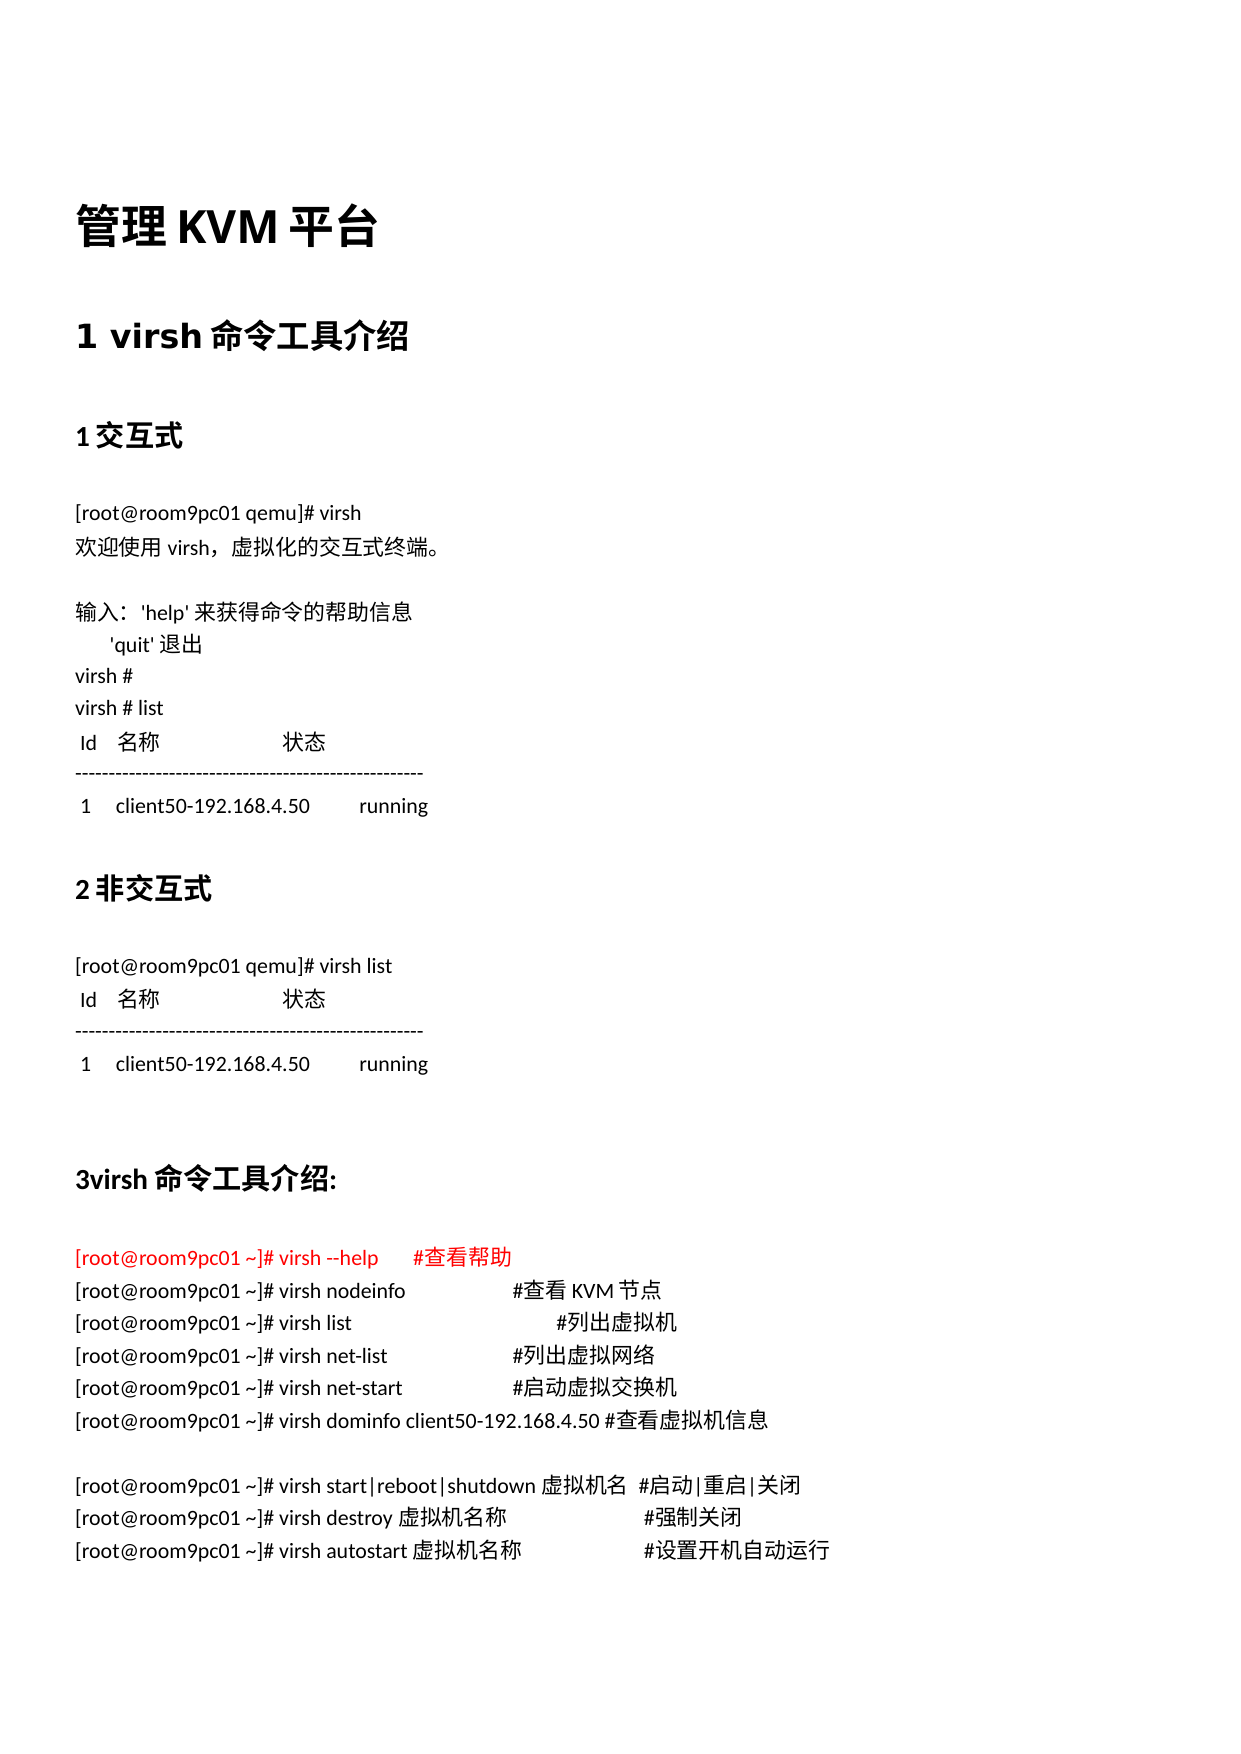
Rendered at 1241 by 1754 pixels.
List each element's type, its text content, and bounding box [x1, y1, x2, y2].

text 'quit' 退出 [75, 627, 1165, 659]
text [root@room9pc01 ~]# virsh destroy 虚拟机名称 #强制关闭 [75, 1500, 1165, 1532]
subtitle 管理KVM平台 [75, 175, 1165, 272]
text virsh # list [75, 692, 1165, 724]
text [root@room9pc01 ~]# virsh dominfo client50-192.168.4.50 #查看虚拟机信息 [75, 1402, 1165, 1435]
text Id 名称 状态 [75, 724, 1165, 757]
text virsh # [75, 659, 1165, 692]
text Id 名称 状态 [75, 982, 1165, 1014]
subtitle 2非交互式 [75, 854, 1165, 919]
text 1 client50-192.168.4.50 running [75, 789, 1165, 822]
text [root@room9pc01 ~]# virsh autostart 虚拟机名称 #设置开机自动运行 [75, 1532, 1165, 1565]
text ---------------------------------------------------- [75, 1014, 1165, 1047]
subtitle 1 virsh命令工具介绍 [75, 302, 1165, 367]
text 1 client50-192.168.4.50 running [75, 1047, 1165, 1079]
text [root@room9pc01 ~]# virsh list #列出虚拟机 [75, 1305, 1165, 1337]
text [root@room9pc01 qemu]# virsh list [75, 949, 1165, 982]
text [root@room9pc01 ~]# virsh net-list #列出虚拟网络 [75, 1337, 1165, 1370]
text [root@room9pc01 ~]# virsh net-start #启动虚拟交换机 [75, 1370, 1165, 1402]
subtitle 3virsh命令工具介绍: [75, 1144, 1165, 1209]
text ---------------------------------------------------- [75, 757, 1165, 789]
text 输入：'help' 来获得命令的帮助信息 [75, 594, 1165, 627]
text [root@room9pc01 qemu]# virsh [75, 497, 1165, 529]
text [root@room9pc01 ~]# virsh start|reboot|shutdown 虚拟机名 #启动|重启|关闭 [75, 1467, 1165, 1500]
text [root@room9pc01 ~]# virsh nodeinfo #查看KVM节点 [75, 1272, 1165, 1305]
subtitle 1交互式 [75, 401, 1165, 466]
text [root@room9pc01 ~]# virsh --help #查看帮助 [75, 1240, 1165, 1272]
text 欢迎使用 virsh，虚拟化的交互式终端。 [75, 529, 1165, 562]
